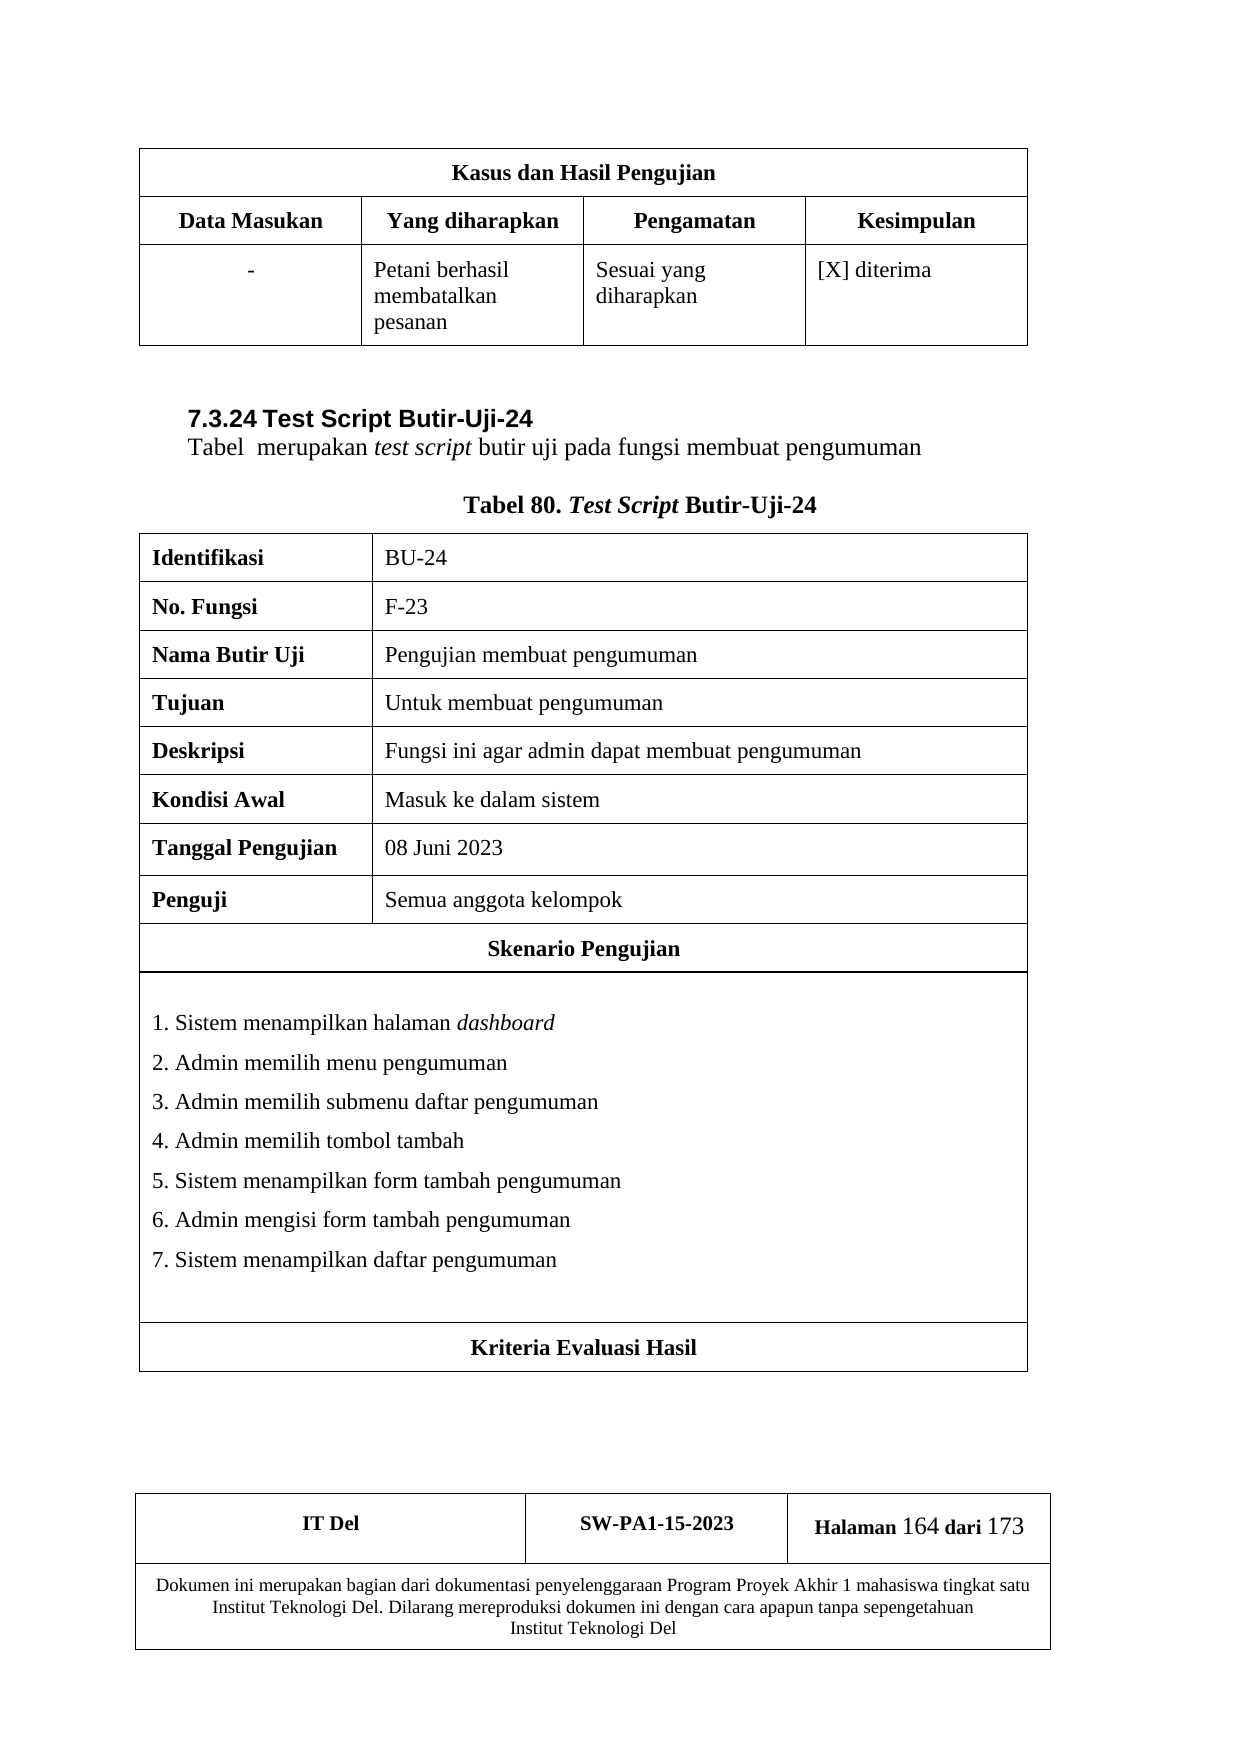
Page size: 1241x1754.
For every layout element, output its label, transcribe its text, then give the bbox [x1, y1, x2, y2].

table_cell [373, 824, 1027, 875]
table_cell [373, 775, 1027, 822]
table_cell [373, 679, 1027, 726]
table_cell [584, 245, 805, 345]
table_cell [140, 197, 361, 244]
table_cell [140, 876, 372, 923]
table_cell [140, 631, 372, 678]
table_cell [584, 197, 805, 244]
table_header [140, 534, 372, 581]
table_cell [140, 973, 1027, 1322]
list Test Script Butir-Uji-24 [187, 404, 1092, 432]
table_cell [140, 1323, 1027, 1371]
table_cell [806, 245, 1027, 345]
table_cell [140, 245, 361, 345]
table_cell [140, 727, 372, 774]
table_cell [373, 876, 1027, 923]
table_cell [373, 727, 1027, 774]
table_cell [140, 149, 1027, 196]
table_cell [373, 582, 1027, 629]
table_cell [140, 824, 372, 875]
text Tabel merupakan test script butir uji pada fungsi membuat pengumuman [187, 432, 1092, 461]
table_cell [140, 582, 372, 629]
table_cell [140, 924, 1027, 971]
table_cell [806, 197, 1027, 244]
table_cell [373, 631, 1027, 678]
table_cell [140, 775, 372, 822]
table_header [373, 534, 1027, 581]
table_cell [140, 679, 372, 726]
text Tabel 80. Test Script Butir-Uji-24 [187, 490, 1092, 519]
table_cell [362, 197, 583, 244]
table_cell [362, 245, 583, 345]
